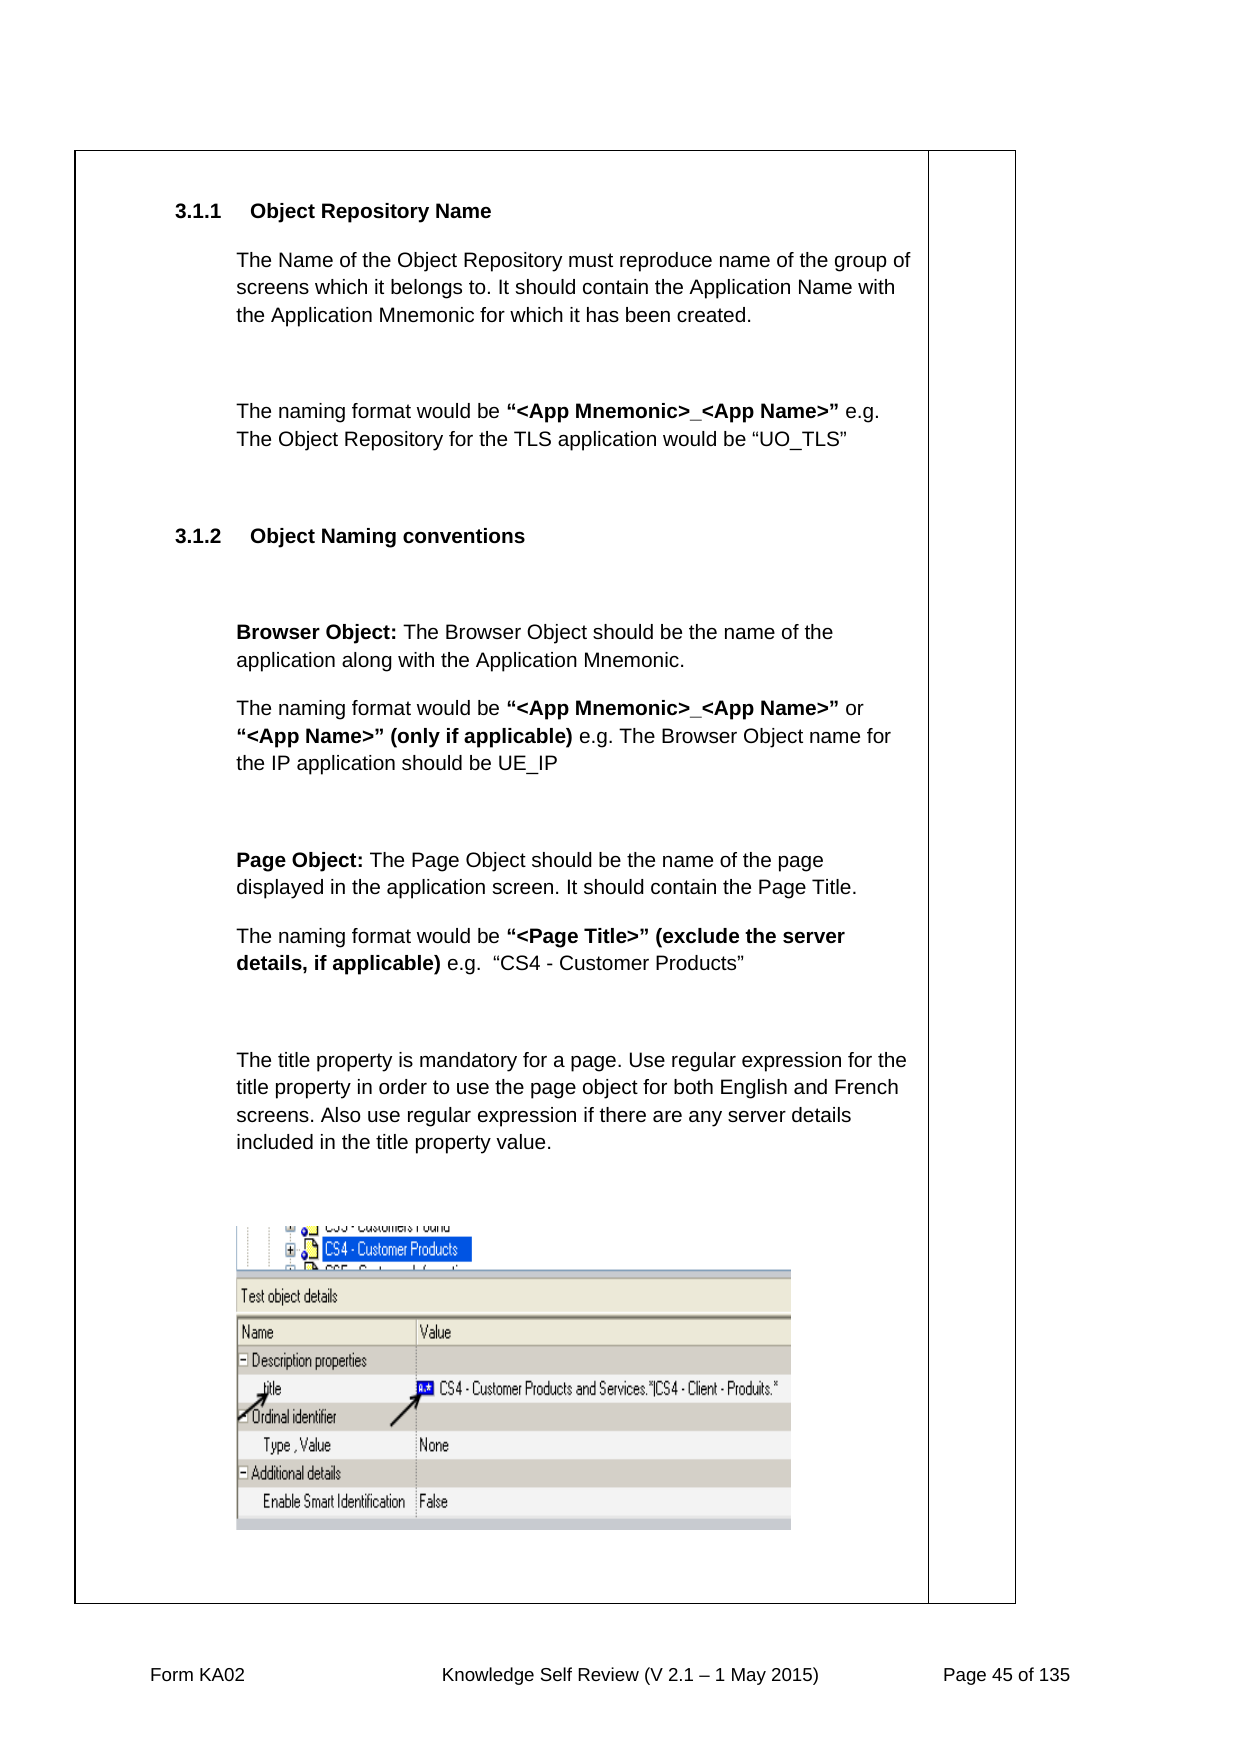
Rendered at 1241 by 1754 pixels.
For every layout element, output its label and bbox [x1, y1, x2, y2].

picture [236, 1226, 791, 1530]
table_cell [76, 151, 928, 1603]
table_cell [929, 151, 1015, 1603]
